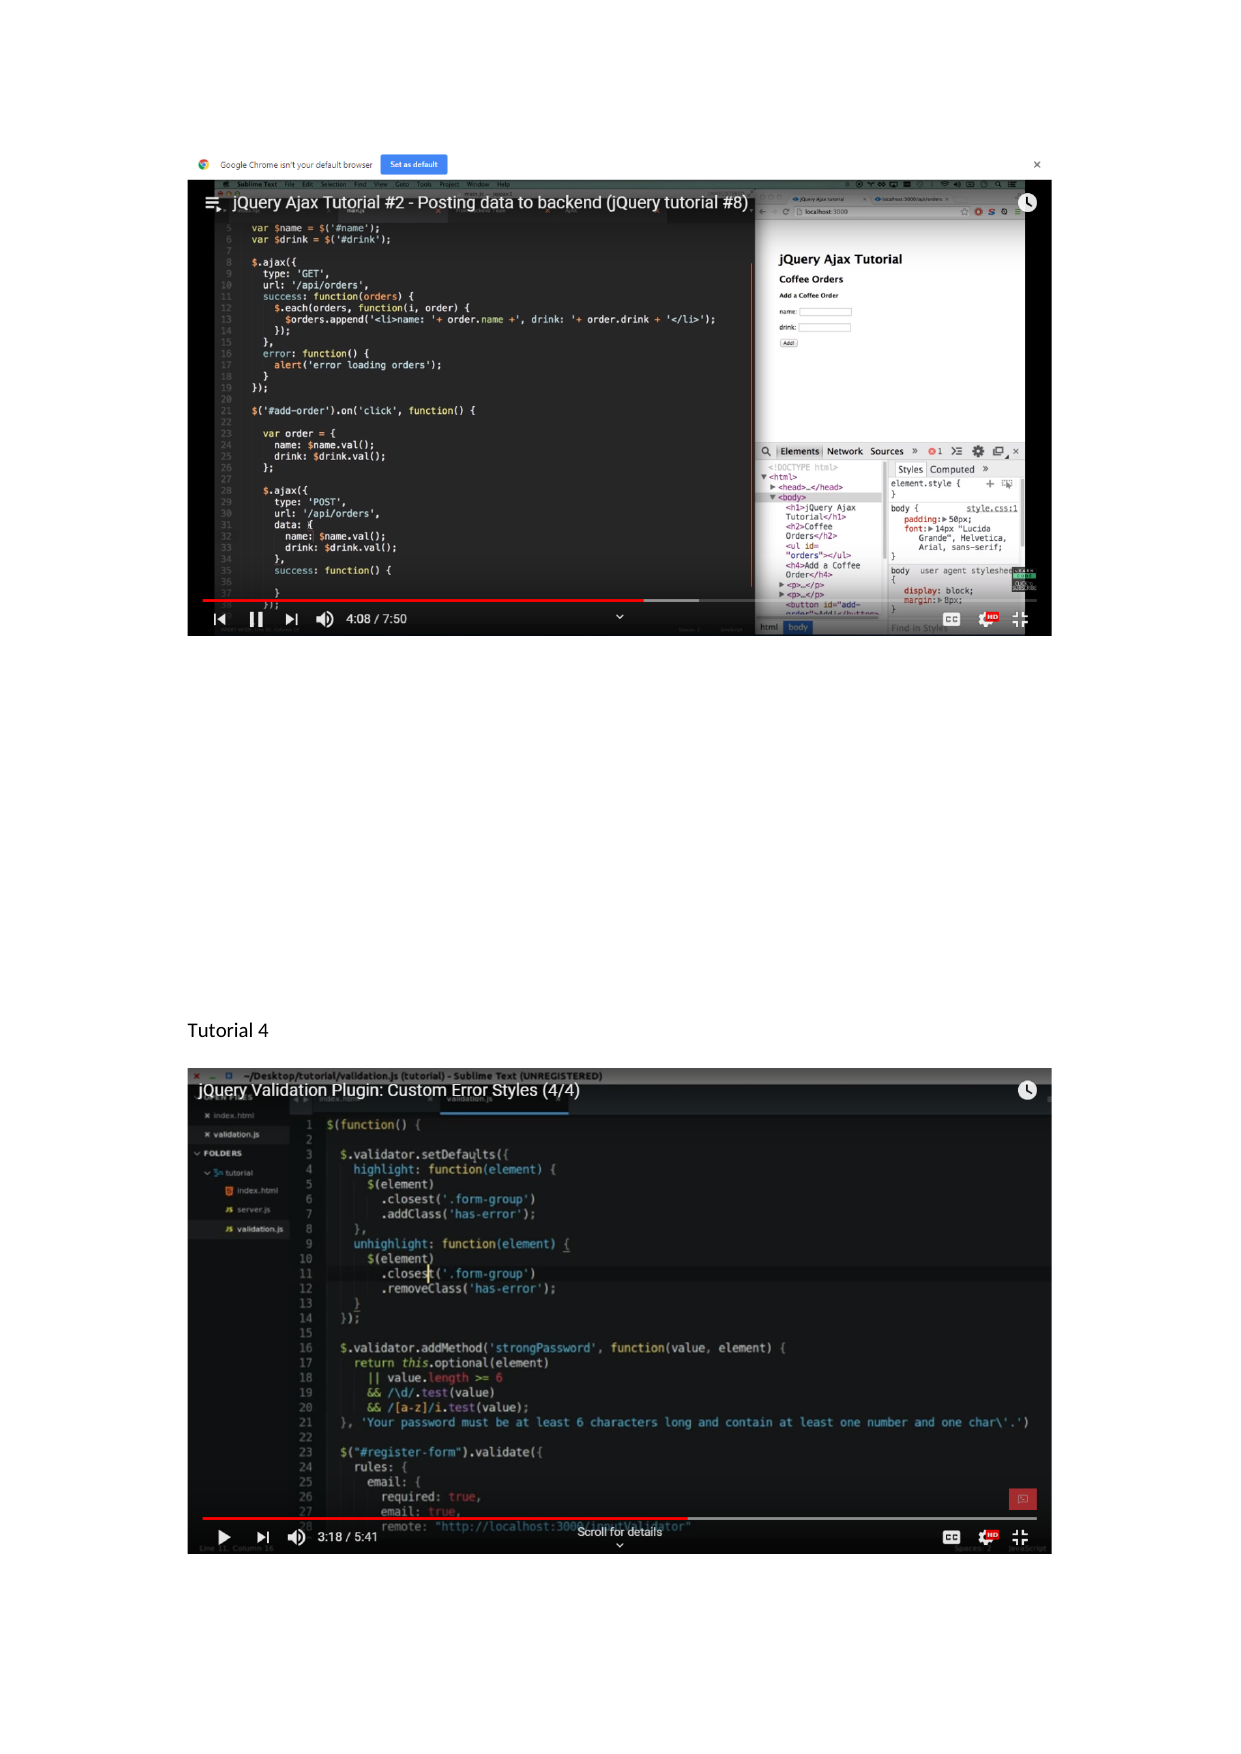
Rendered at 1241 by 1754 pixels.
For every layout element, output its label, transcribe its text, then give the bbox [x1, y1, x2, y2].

picture [187, 150, 1052, 636]
picture [187, 1068, 1052, 1554]
text Tutorial 4 [187, 1017, 1053, 1043]
